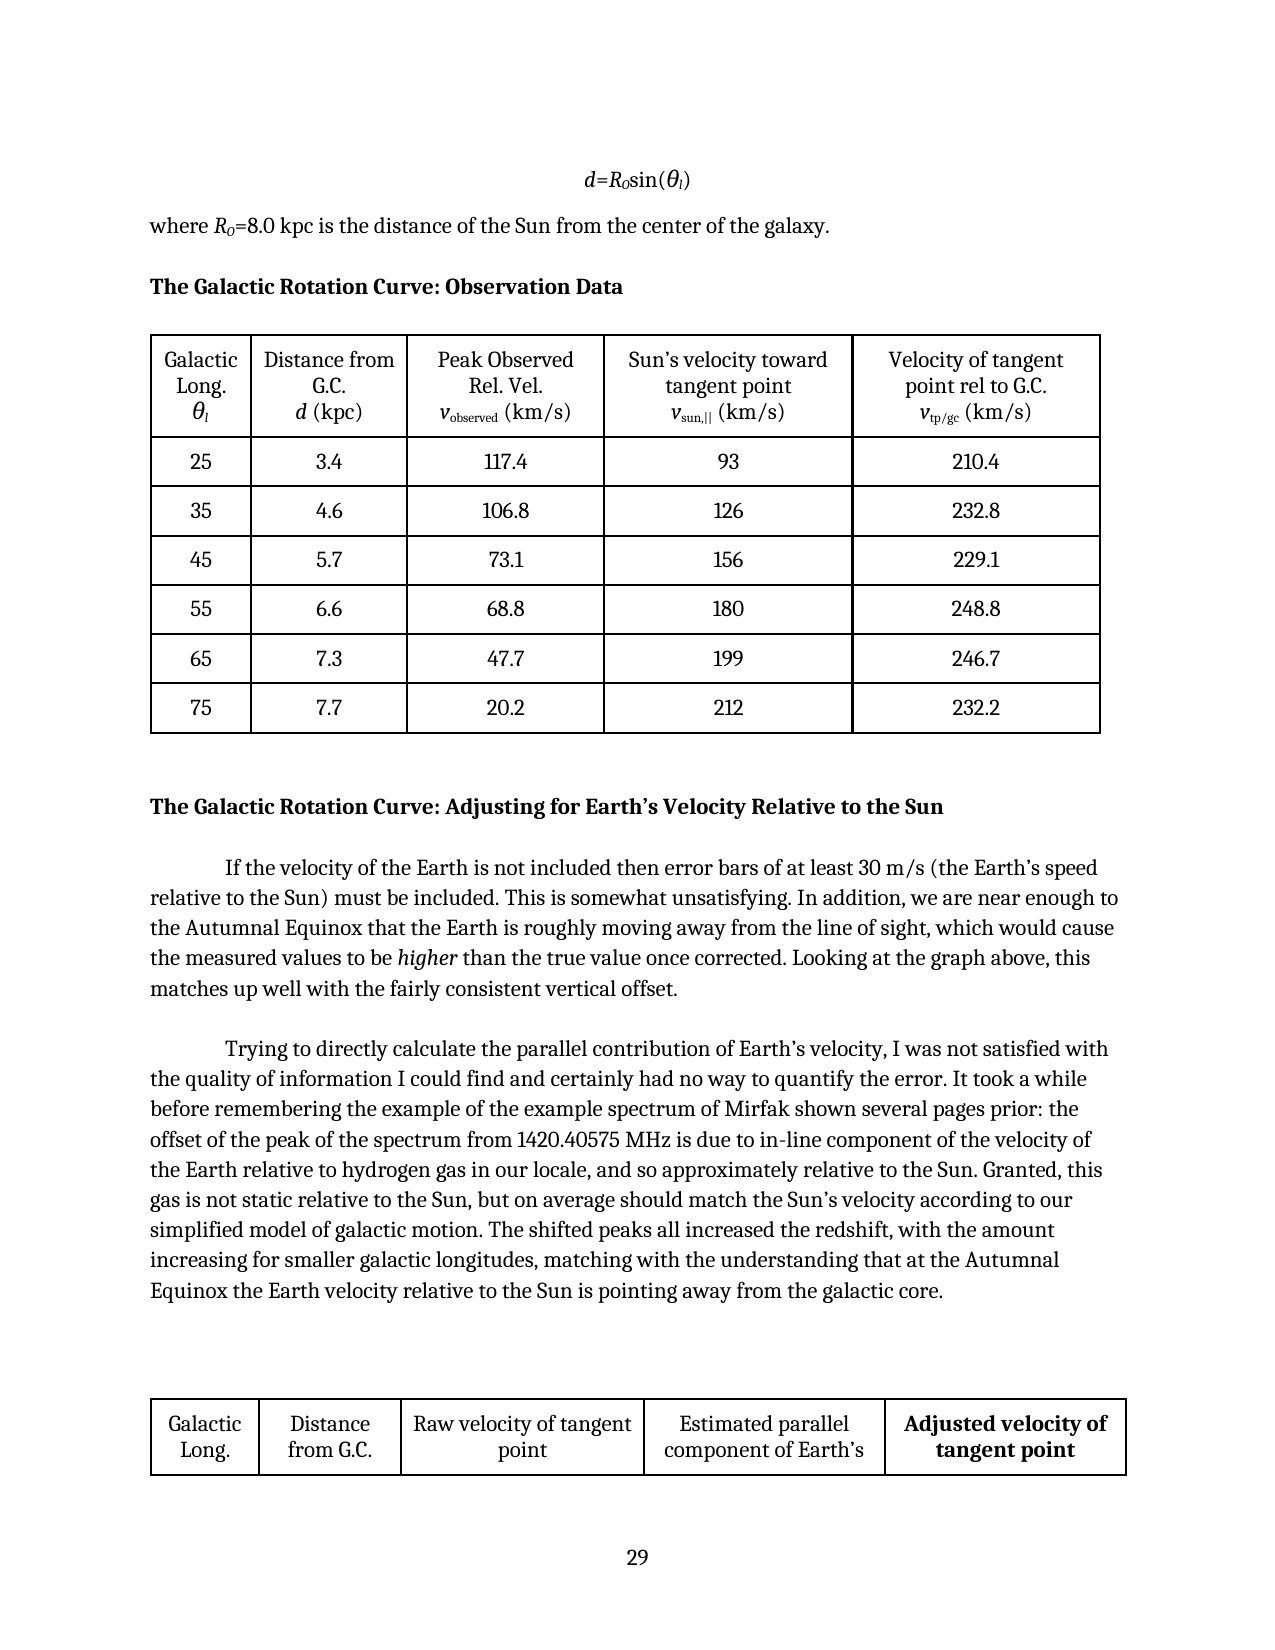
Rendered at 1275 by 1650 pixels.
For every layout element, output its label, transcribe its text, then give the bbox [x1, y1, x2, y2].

table_header Galactic Long. θl [152, 1400, 258, 1474]
table_cell 75 [152, 684, 250, 732]
table_header Galactic Long. θl [152, 336, 250, 436]
table_cell 248.8 [854, 586, 1099, 633]
table_cell 3.4 [252, 438, 406, 485]
table_cell 229.1 [854, 537, 1099, 584]
table_cell 4.6 [252, 487, 406, 534]
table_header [645, 1400, 884, 1474]
table_cell 55 [152, 586, 250, 633]
text The Galactic Rotation Curve: Observation Data [150, 273, 1125, 300]
table_cell 35 [152, 487, 250, 534]
table_cell 73.1 [408, 537, 603, 584]
table_cell 156 [605, 537, 851, 584]
table_header Distance from G.C. d (kpc) [252, 336, 406, 436]
table_cell 20.2 [408, 684, 603, 732]
table_cell 232.2 [854, 684, 1099, 732]
table_cell 68.8 [408, 586, 603, 633]
table_cell 180 [605, 586, 851, 633]
table_cell 212 [605, 684, 851, 732]
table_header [402, 1400, 643, 1474]
table_cell 246.7 [854, 635, 1099, 682]
table_cell 47.7 [408, 635, 603, 682]
table_header Sun’s velocity toward tangent point vsun,|| (km/s) [605, 336, 851, 436]
table_cell 6.6 [252, 586, 406, 633]
text If the velocity of the Earth is not included then error bars of at least 30 m/s (the Earth’s speed relative to the Sun) must be included. This is somewhat unsatisfying. In addition, we are near enough to the Autumnal Equinox that the Earth is roughly moving away from the line of sight, which would cause the measured values to be higher than the true value once corrected. Looking at the graph above, this matches up well with the fairly consistent vertical offset. [150, 854, 1125, 1002]
table_header Peak Observed Rel. Vel. vobserved (km/s) [408, 336, 603, 436]
table_cell 232.8 [854, 487, 1099, 534]
table_cell 199 [605, 635, 851, 682]
table_cell 210.4 [854, 438, 1099, 485]
text where RO=8.0 kpc is the distance of the Sun from the center of the galaxy. [150, 213, 1125, 239]
table_header Velocity of tangent point rel to G.C. vtp/gc (km/s) [854, 336, 1099, 436]
text d=ROsin(θl) [150, 166, 1125, 193]
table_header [886, 1400, 1125, 1474]
table_cell 126 [605, 487, 851, 534]
table_cell 5.7 [252, 537, 406, 584]
text Trying to directly calculate the parallel contribution of Earth’s velocity, I was not satisfied with the quality of information I could find and certainly had no way to quantify the error. It took a while before remembering the example of the example spectrum of Mirfak shown several pages prior: the offset of the peak of the spectrum from 1420.40575 MHz is due to in-line component of the velocity of the Earth relative to hydrogen gas in our locale, and so approximately relative to the Sun. Granted, this gas is not static relative to the Sun, but on average should match the Sun’s velocity according to our simplified model of galactic motion. The shifted peaks all increased the redshift, with the amount increasing for smaller galactic longitudes, matching with the understanding that at the Autumnal Equinox the Earth velocity relative to the Sun is pointing away from the galactic core. [150, 1036, 1125, 1304]
table_cell 45 [152, 537, 250, 584]
table_cell 117.4 [408, 438, 603, 485]
table_cell 65 [152, 635, 250, 682]
table_cell 106.8 [408, 487, 603, 534]
table_cell 7.3 [252, 635, 406, 682]
text The Galactic Rotation Curve: Adjusting for Earth’s Velocity Relative to the Sun [150, 794, 1125, 820]
table_cell 25 [152, 438, 250, 485]
table_cell 7.7 [252, 684, 406, 732]
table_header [260, 1400, 400, 1474]
table_cell 93 [605, 438, 851, 485]
